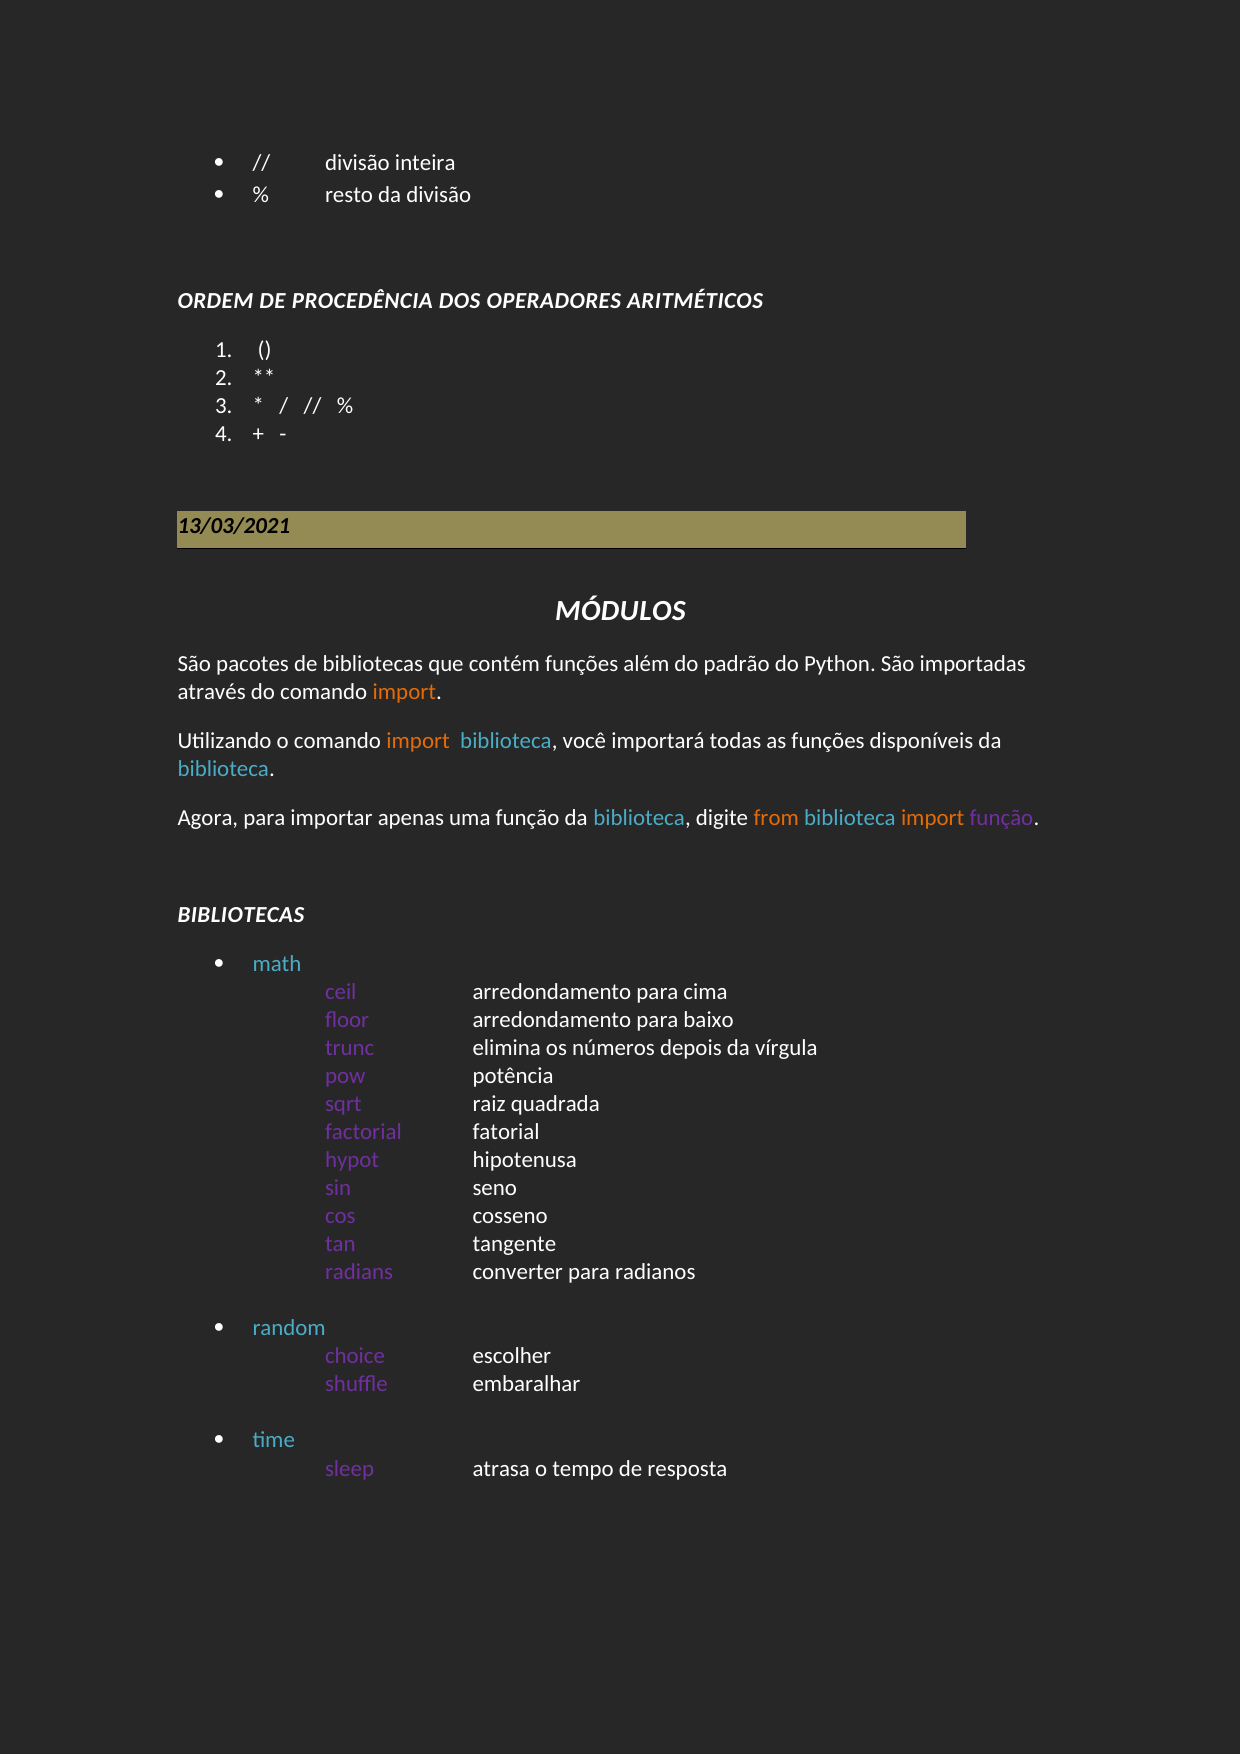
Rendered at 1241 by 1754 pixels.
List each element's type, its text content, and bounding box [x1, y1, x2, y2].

text BIBLIOTECAS [177, 900, 1063, 928]
text MÓDULOS [177, 592, 1063, 628]
list shuffle embaralhar [325, 1369, 1063, 1398]
list pow potência [325, 1061, 1063, 1089]
list + - [215, 419, 1063, 447]
list sqrt raiz quadrada [325, 1089, 1063, 1117]
list random [215, 1313, 1063, 1342]
list ceil arredondamento para cima [325, 977, 1063, 1005]
list choice escolher [325, 1342, 1063, 1369]
list // divisão inteira [215, 148, 1063, 176]
list time [215, 1426, 1063, 1454]
text Agora, para importar apenas uma função da biblioteca, digite from biblioteca import função. [177, 803, 1063, 831]
list ** [215, 363, 1063, 391]
text Utilizando o comando import biblioteca, você importará todas as funções disponíveis da biblioteca. [177, 726, 1063, 782]
text São pacotes de bibliotecas que contém funções além do padrão do Python. São importadas através do comando import. [177, 649, 1063, 705]
list () [215, 335, 1063, 363]
list cos cosseno [325, 1201, 1063, 1229]
list hypot hipotenusa [325, 1145, 1063, 1173]
list floor arredondamento para baixo [325, 1005, 1063, 1033]
list factorial fatorial [325, 1117, 1063, 1145]
list math [215, 949, 1063, 977]
text ORDEM DE PROCEDÊNCIA DOS OPERADORES ARITMÉTICOS [177, 286, 1063, 314]
list radians converter para radianos [325, 1257, 1063, 1286]
list * / // % [215, 391, 1063, 419]
list tan tangente [325, 1229, 1063, 1257]
list trunc elimina os números depois da vírgula [325, 1033, 1063, 1061]
list sin seno [325, 1173, 1063, 1201]
list sleep atrasa o tempo de resposta [252, 1454, 1063, 1482]
list % resto da divisão [215, 180, 1063, 208]
text 13/03/2021 [177, 511, 966, 548]
